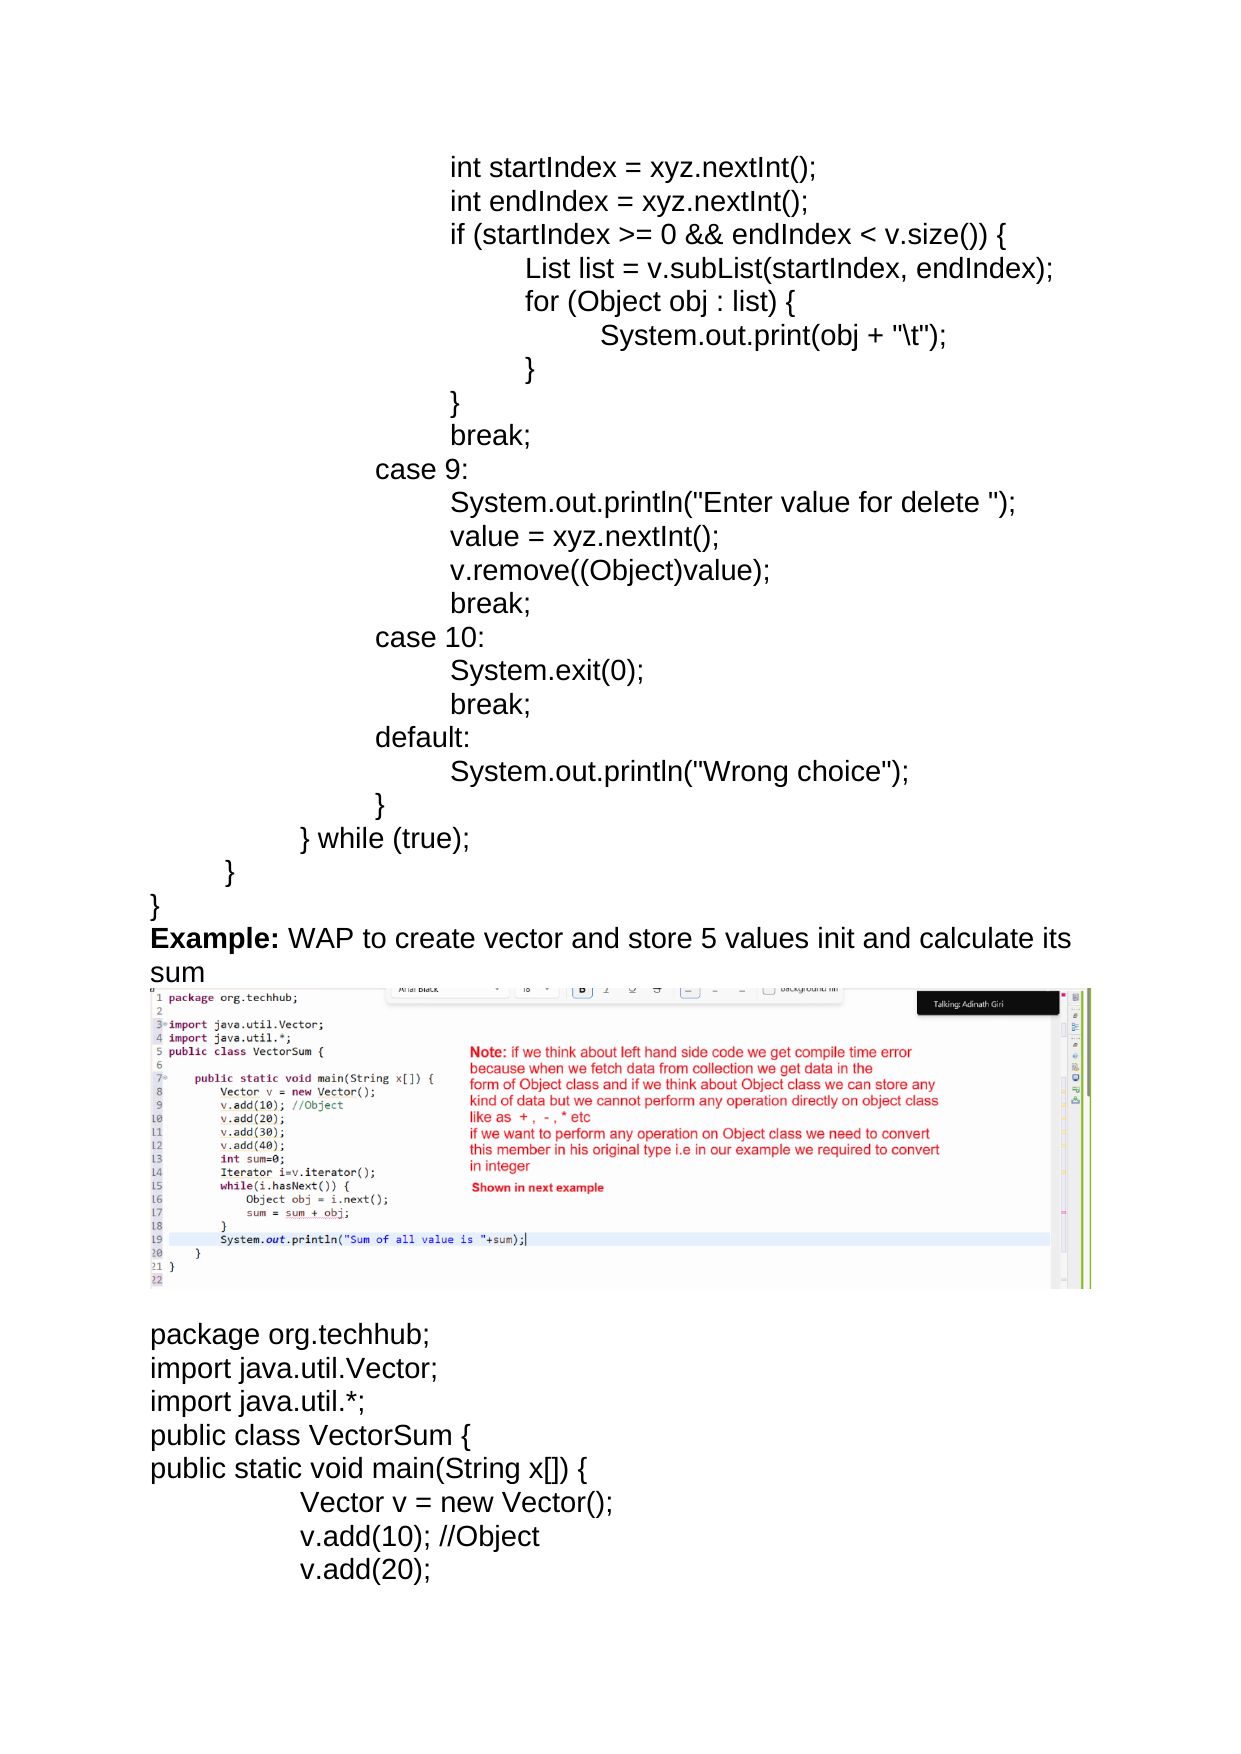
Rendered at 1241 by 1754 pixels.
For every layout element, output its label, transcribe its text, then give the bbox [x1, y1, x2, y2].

text Example: WAP to create vector and store 5 values init and calculate its sum [150, 921, 1090, 988]
text System.out.print(obj + "\t"); [150, 318, 1090, 351]
text case 10: [150, 619, 1090, 653]
text } [150, 351, 1090, 385]
text System.exit(0); [150, 653, 1090, 687]
text for (Object obj : list) { [150, 284, 1090, 318]
text public class VectorSum { [150, 1418, 1090, 1451]
text v.add(20); [150, 1552, 1090, 1586]
text } [150, 854, 1090, 888]
text v.remove((Object)value); [150, 552, 1090, 586]
text Vector v = new Vector(); [150, 1485, 1090, 1518]
text break; [150, 687, 1090, 720]
text System.out.println("Enter value for delete "); [150, 485, 1090, 519]
text int endIndex = xyz.nextInt(); [150, 183, 1090, 217]
text if (startIndex >= 0 && endIndex < v.size()) { [150, 217, 1090, 251]
picture [150, 988, 1092, 1289]
text public static void main(String x[]) { [150, 1451, 1090, 1485]
text List list = v.subList(startIndex, endIndex); [150, 251, 1090, 284]
text default: [150, 720, 1090, 754]
text } while (true); [150, 821, 1090, 854]
text import java.util.*; [150, 1384, 1090, 1418]
text int startIndex = xyz.nextInt(); [150, 150, 1090, 183]
text } [150, 385, 1090, 418]
text import java.util.Vector; [150, 1351, 1090, 1384]
text case 9: [150, 452, 1090, 485]
text break; [150, 418, 1090, 452]
text System.out.println("Wrong choice"); [150, 754, 1090, 787]
text break; [150, 586, 1090, 619]
text v.add(10); //Object [150, 1518, 1090, 1552]
text } [150, 787, 1090, 821]
text value = xyz.nextInt(); [150, 519, 1090, 552]
text } [150, 888, 1090, 921]
text package org.techhub; [150, 1317, 1090, 1351]
